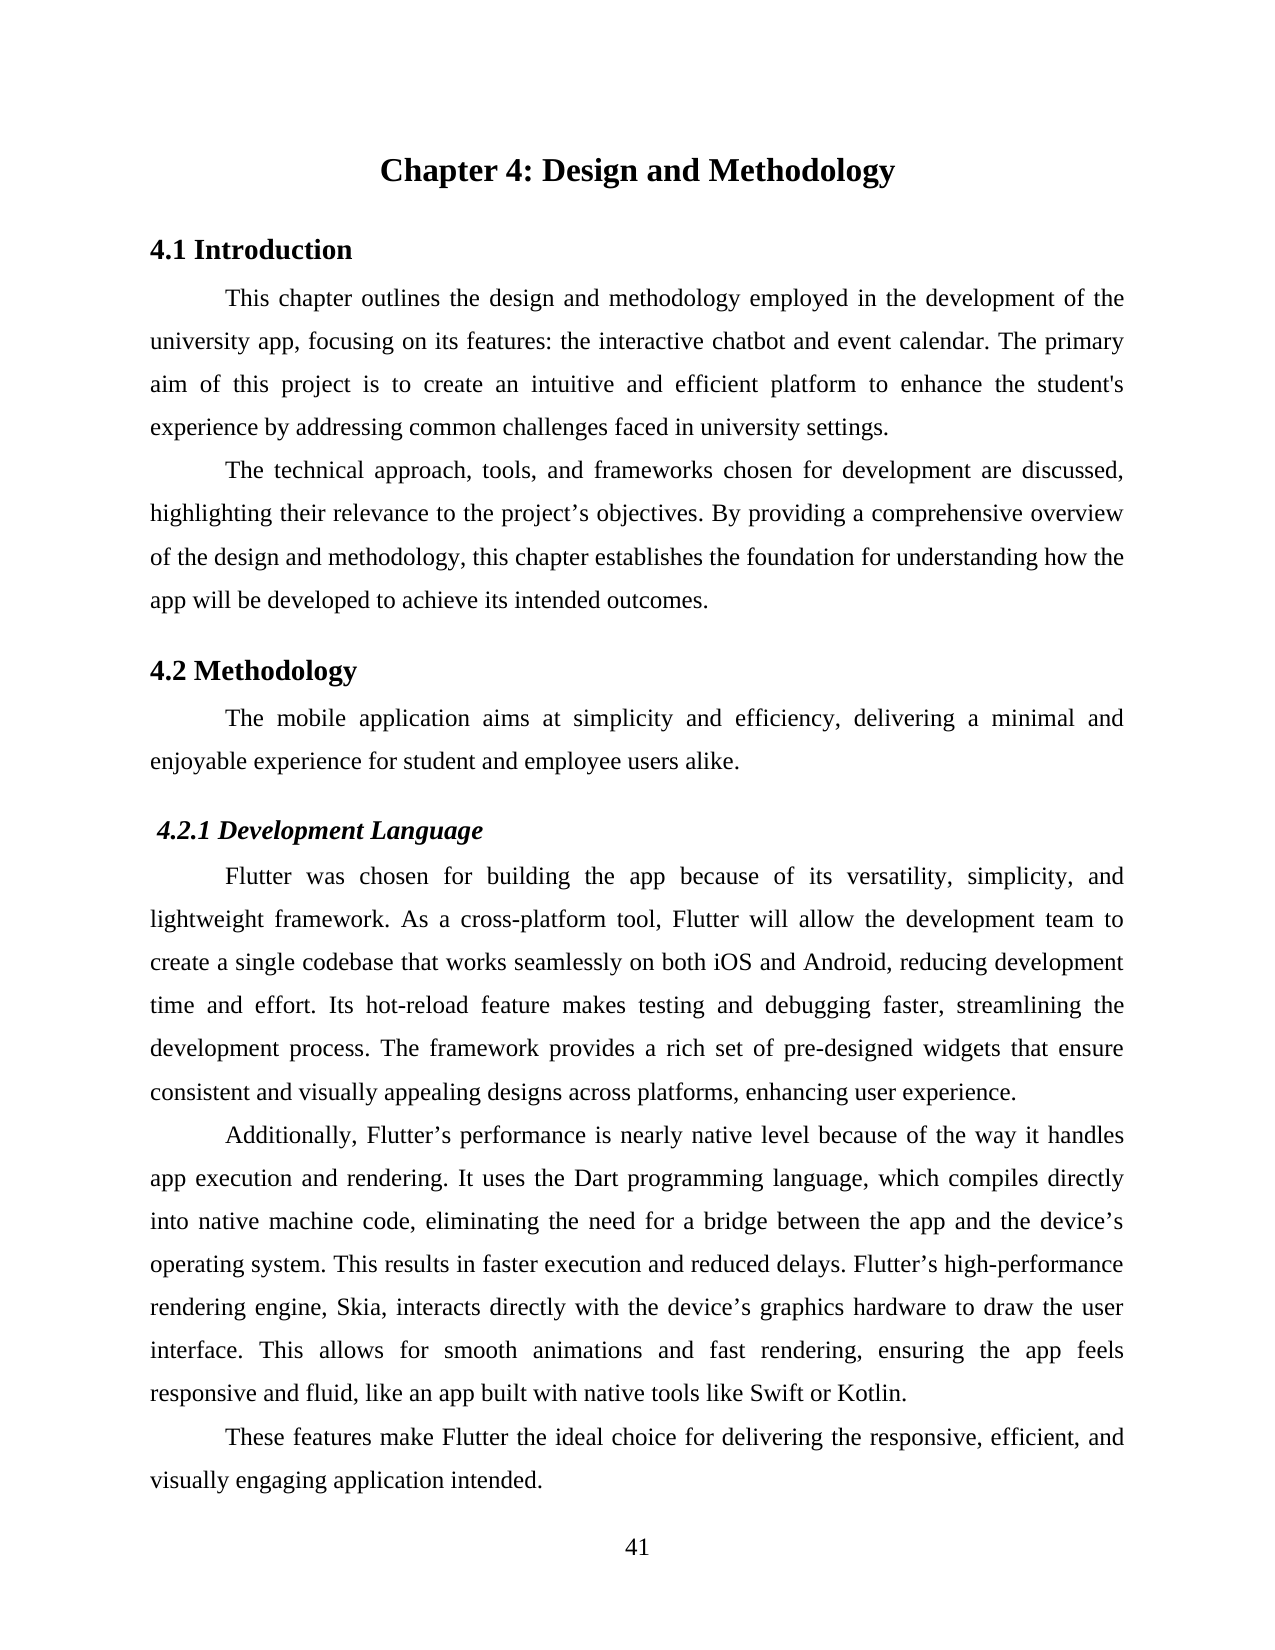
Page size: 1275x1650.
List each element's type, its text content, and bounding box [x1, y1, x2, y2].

subtitle 4.2.1 Development Language [150, 814, 1125, 846]
text Additionally, Flutter’s performance is nearly native level because of the way it handles app execution and rendering. It uses the Dart programming language, which compiles directly into native machine code, eliminating the need for a bridge between the app and the device’s operating system. This results in faster execution and reduced delays. Flutter’s high-performance rendering engine, Skia, interacts directly with the device’s graphics hardware to draw the user interface. This allows for smooth animations and fast rendering, ensuring the app feels responsive and fluid, like an app built with native tools like Swift or Kotlin. [150, 1120, 1125, 1407]
subtitle 4.2 Methodology [150, 653, 1125, 686]
subtitle Chapter 4: Design and Methodology [150, 150, 1125, 188]
text The technical approach, tools, and frameworks chosen for development are discussed, highlighting their relevance to the project’s objectives. By providing a comprehensive overview of the design and methodology, this chapter establishes the foundation for understanding how the app will be developed to achieve its intended outcomes. [150, 455, 1125, 613]
text This chapter outlines the design and methodology employed in the development of the university app, focusing on its features: the interactive chatbot and event calendar. The primary aim of this project is to create an intuitive and efficient platform to enhance the student's experience by addressing common challenges faced in university settings. [150, 283, 1125, 441]
text Flutter was chosen for building the app because of its versatility, simplicity, and lightweight framework. As a cross-platform tool, Flutter will allow the development team to create a single codebase that works seamlessly on both iOS and Android, reducing development time and effort. Its hot-reload feature makes testing and debugging faster, streamlining the development process. The framework provides a rich set of pre-designed widgets that ensure consistent and visually appealing designs across platforms, enhancing user experience. [150, 861, 1125, 1105]
text These features make Flutter the ideal choice for delivering the responsive, efficient, and visually engaging application intended. [150, 1422, 1125, 1493]
subtitle 4.1 Introduction [150, 232, 1125, 266]
text The mobile application aims at simplicity and efficiency, delivering a minimal and enjoyable experience for student and employee users alike. [150, 703, 1125, 775]
